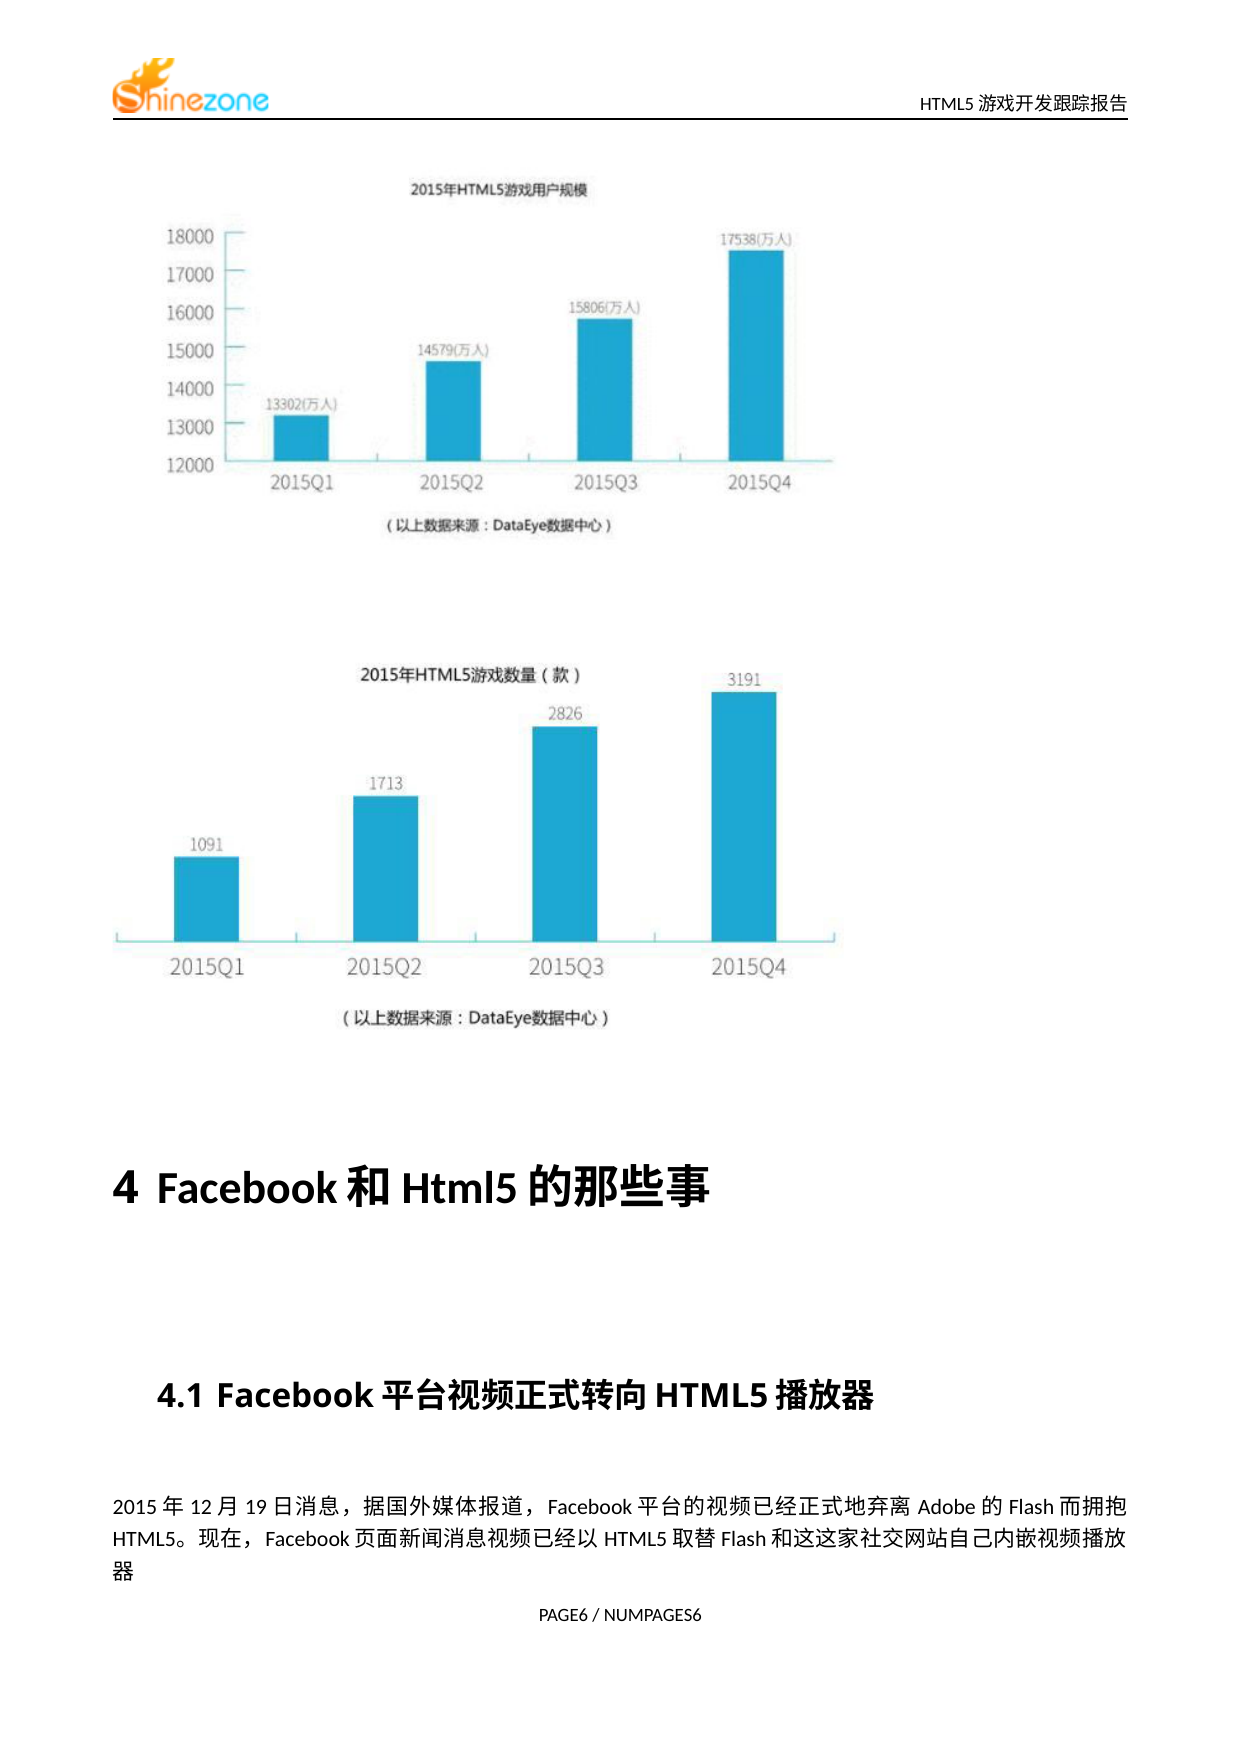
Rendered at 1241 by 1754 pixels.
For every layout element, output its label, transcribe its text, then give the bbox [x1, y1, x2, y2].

picture [112, 158, 855, 572]
picture [112, 58, 269, 113]
text 2015年12月19日消息，据国外媒体报道，Facebook平台的视频已经正式地弃离Adobe的Flash而拥抱HTML5。现在，Facebook页面新闻消息视频已经以HTML5取替Flash和这这家社交网站自己内嵌视频播放器 [112, 1488, 1128, 1586]
picture [112, 612, 854, 1074]
subtitle Facebook和Html5的那些事 [112, 1135, 1128, 1233]
subtitle Facebook平台视频正式转向HTML5播放器 [157, 1361, 1128, 1426]
